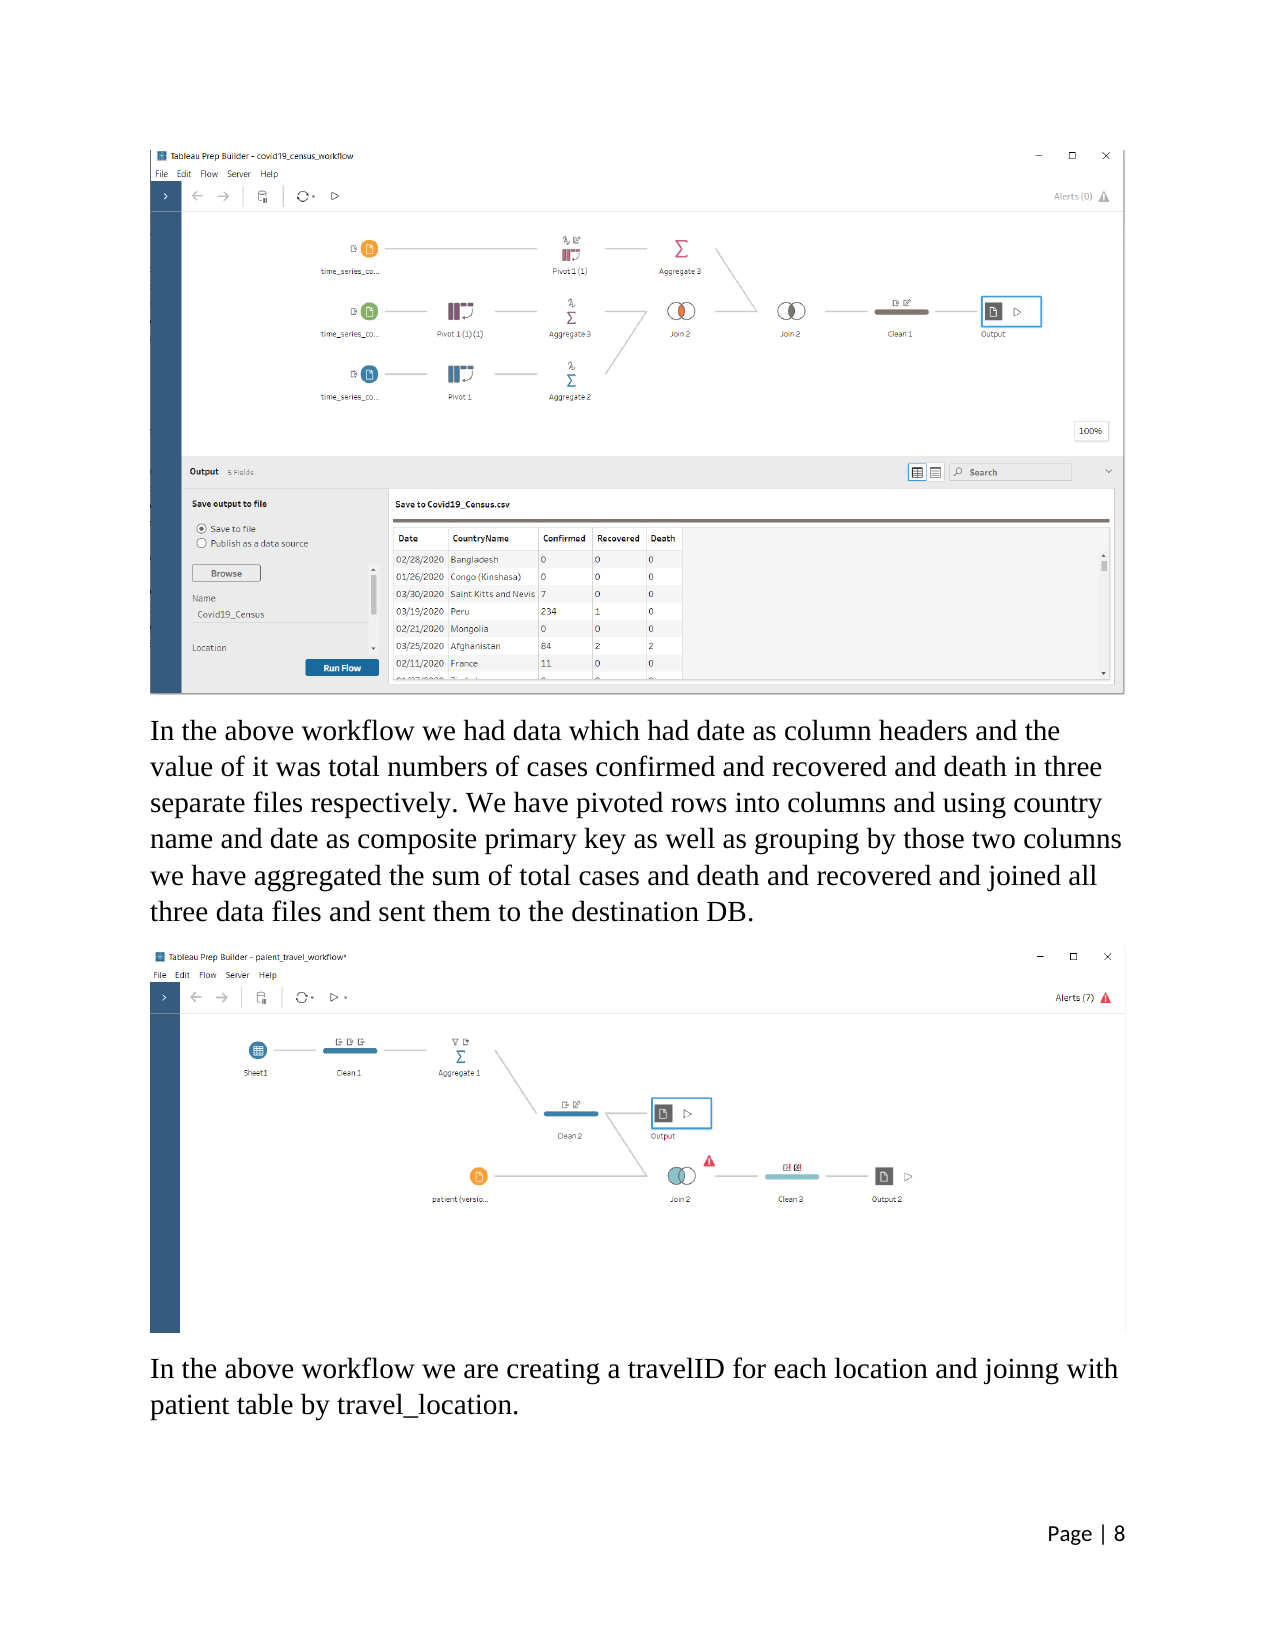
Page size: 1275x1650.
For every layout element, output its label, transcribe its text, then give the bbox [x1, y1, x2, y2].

picture [150, 946, 1125, 1333]
text In the above workflow we are creating a travelID for each location and joinng with patient table by travel_location. [150, 1351, 1125, 1421]
picture [150, 150, 1125, 695]
text In the above workflow we had data which had date as column headers and the value of it was total numbers of cases confirmed and recovered and death in three separate files respectively. We have pivoted rows into columns and using country name and date as composite primary key as well as grouping by those two columns we have aggregated the sum of total cases and death and recovered and joined all three data files and sent them to the destination DB. [150, 713, 1125, 927]
